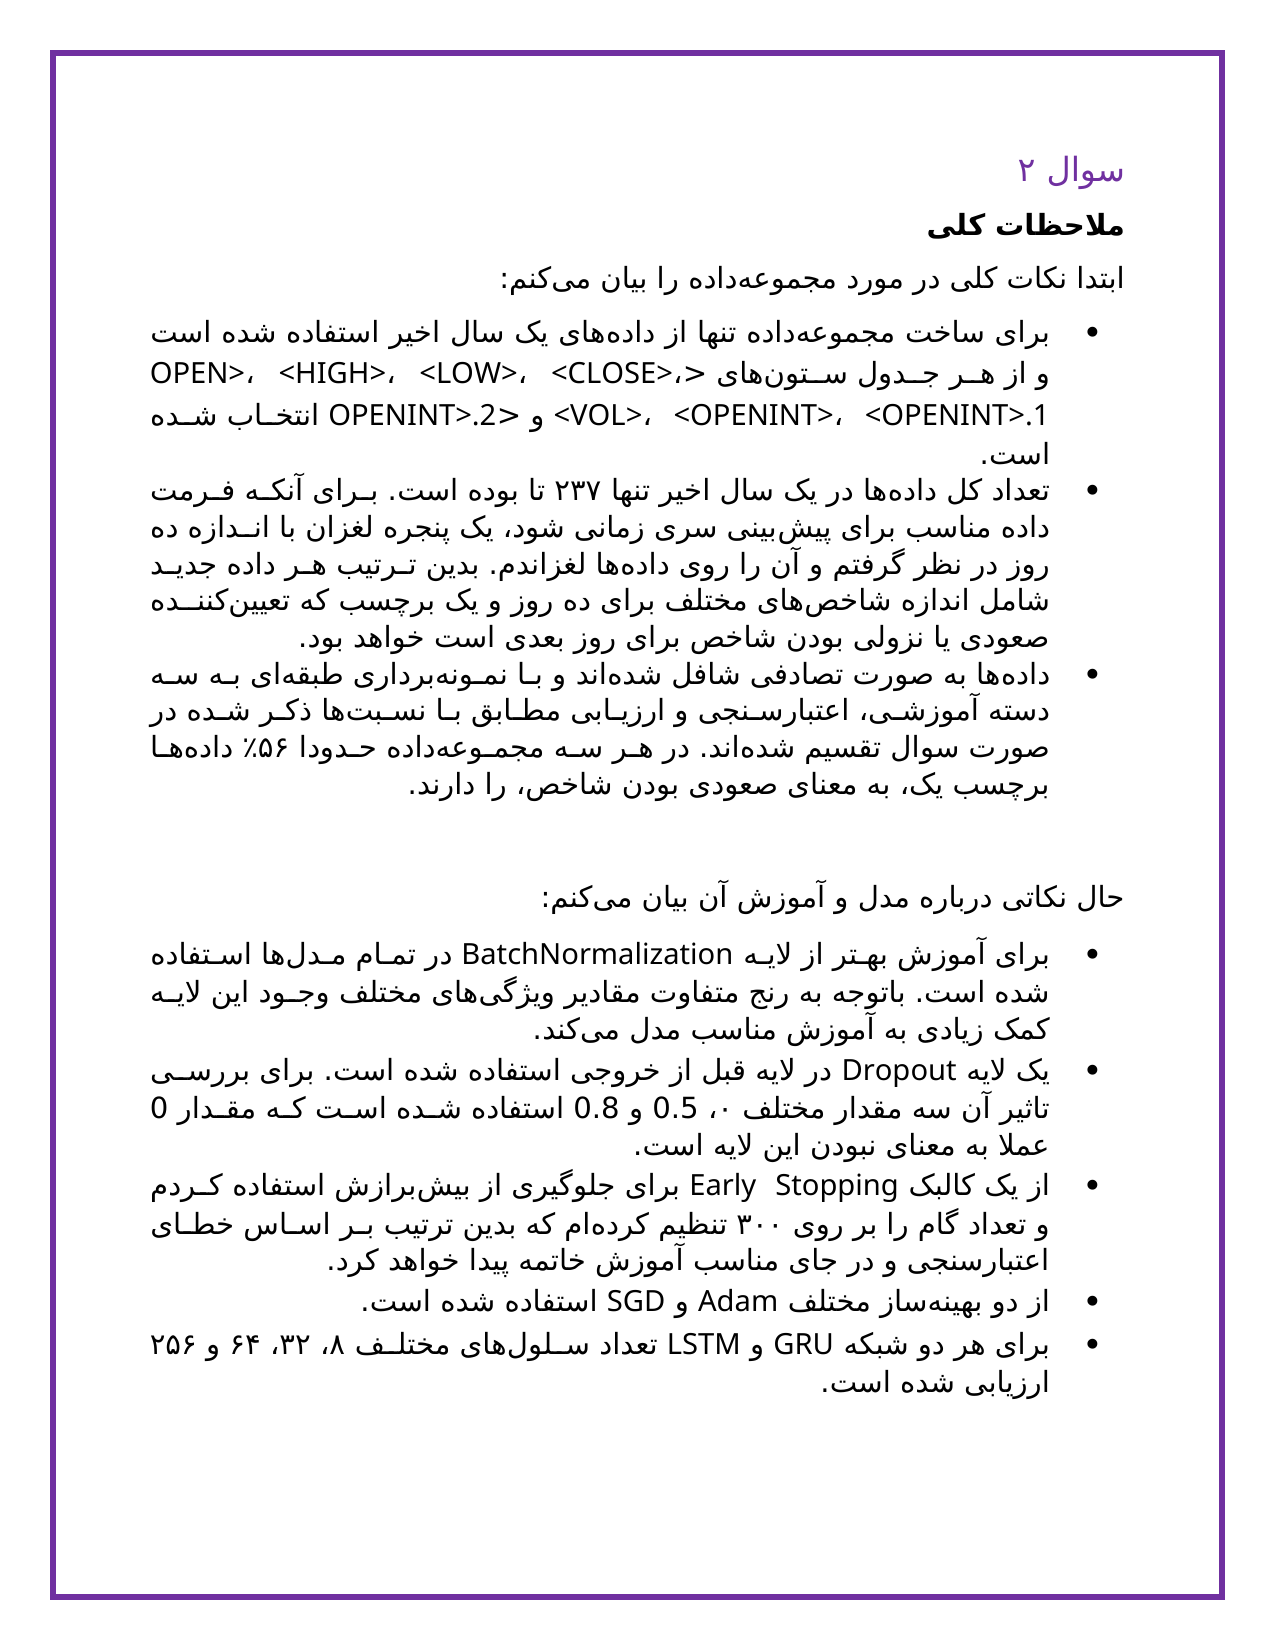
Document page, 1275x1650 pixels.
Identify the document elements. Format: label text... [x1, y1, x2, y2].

list برای هر دو شبکه GRU و LSTM تعداد سلول‌های مختلف ۸، ۳۲، ۶۴ و ۲۵۶ ارزیابی شده است. [150, 1323, 1087, 1399]
list از یک کالبک Early Stopping‌ برای جلوگیری از بیش‌برازش استفاده کردم و تعداد گام را بر روی ۳۰۰ تنظیم کرده‌ام که بدین ترتیب بر اساس خطای اعتبارسنجی و در جای مناسب آموزش خاتمه پیدا خواهد کرد. [150, 1165, 1087, 1278]
text ملاحظات کلی [150, 208, 1125, 242]
text حال نکاتی درباره مدل و آموزش آن بیان می‌کنم: [150, 880, 1125, 914]
list از دو بهینه‌ساز مختلف Adam‌ و SGD استفاده شده است. [150, 1280, 1087, 1320]
list برای آموزش بهتر از لایه BatchNormalization در تمام مدل‌ها استفاده شده است. باتوجه به رنج متفاوت مقادیر ویژگی‌های مختلف وجود این لایه کمک زیادی به آموزش مناسب مدل می‌کند. [150, 933, 1087, 1046]
list داده‌ها به صورت تصادفی شافل شده‌اند و با نمونه‌برداری طبقه‌ای به سه دسته آموزشی، اعتبارسنجی و ارزیابی مطابق با نسبت‌ها ذکر شده در صورت سوال تقسیم شده‌اند. در هر سه مجموعه‌داده حدودا ۵۶٪ داده‌ها برچسب یک، به معنای صعودی بودن شاخص، را دارند. [150, 657, 1087, 801]
text سوال ۲ [150, 150, 1125, 189]
list تعداد کل داده‌ها در یک سال اخیر تنها ۲۳۷ تا بوده است. برای آنکه فرمت داده مناسب برای پیش‌بینی سری زمانی شود، یک پنجره لغزان با اندازه ده روز در نظر گرفتم و آن را روی داده‌ها لغزاندم. بدین ترتیب هر داده جدید شامل اندازه شاخص‌های مختلف برای ده روز و یک برچسب که تعیین‌کننده صعودی یا نزولی بودن شاخص برای روز بعدی است خواهد بود. [150, 474, 1087, 654]
text ابتدا نکات کلی در مورد مجموعه‌داده را بیان می‌کنم: [150, 262, 1125, 296]
list یک لایه Dropout در لایه قبل از خروجی استفاده شده است. برای بررسی تاثیر آن سه مقدار مختلف ۰، 0.5 و 0.8 استفاده شده است که مقدار 0 عملا به معنای نبودن این لایه است. [150, 1049, 1087, 1162]
list برای ساخت مجموعه‌داده تنها از داده‌های یک سال اخیر استفاده شده است و از هر جدول ستون‌های <OPEN>، <HIGH>، <LOW>، <CLOSE>، <VOL>، <OPENINT>، <OPENINT>.1 و <OPENINT>.2 انتخاب شده است. [150, 315, 1087, 471]
